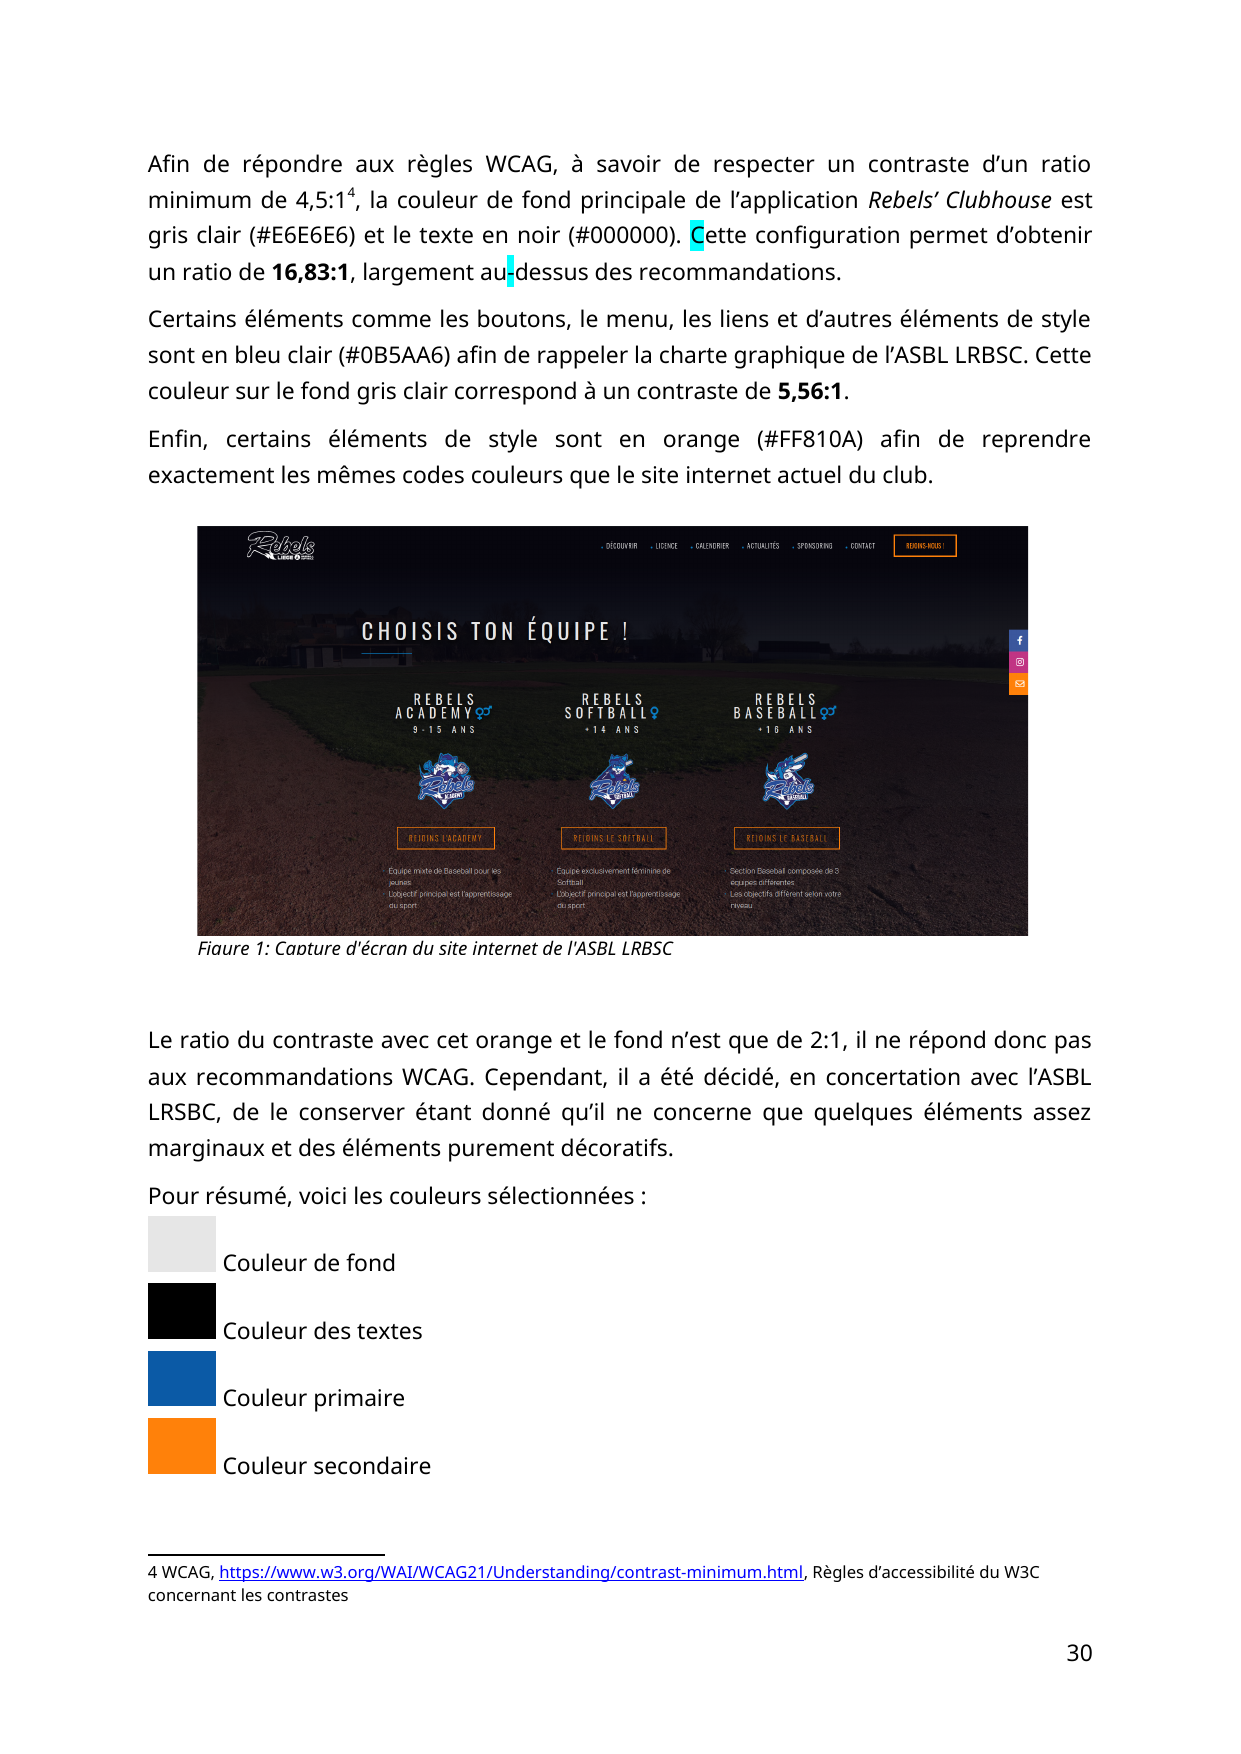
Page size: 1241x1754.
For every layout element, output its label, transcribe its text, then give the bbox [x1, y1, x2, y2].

text Couleur de fond [148, 1216, 1093, 1279]
text Couleur des textes [148, 1283, 1093, 1346]
picture [148, 1216, 216, 1272]
picture [197, 526, 1029, 936]
text Certains éléments comme les boutons, le menu, les liens et d’autres éléments de style sont en bleu clair (#0B5AA6) afin de rappeler la charte graphique de l’ASBL LRBSC. Cette couleur sur le fond gris clair correspond à un contraste de 5,56:1. [148, 303, 1093, 406]
text Couleur primaire [148, 1351, 1093, 1413]
text Pour résumé, voici les couleurs sélectionnées : [148, 1180, 1093, 1211]
text Le ratio du contraste avec cet orange et le fond n’est que de 2:1, il ne répond donc pas aux recommandations WCAG. Cependant, il a été décidé, en concertation avec l’ASBL LRSBC, de le conserver étant donné qu’il ne concerne que quelques éléments assez marginaux et des éléments purement décoratifs. [148, 1024, 1093, 1163]
picture [148, 1351, 216, 1406]
picture [148, 1418, 216, 1474]
text Afin de répondre aux règles WCAG, à savoir de respecter un contraste d’un ratio minimum de 4,5:1, la couleur de fond principale de l’application Rebels’ Clubhouse est gris clair (#E6E6E6) et le texte en noir (#000000). Cette configuration permet d’obtenir un ratio de 16,83:1, largement au-dessus des recommandations. [148, 148, 1093, 287]
text Enfin, certains éléments de style sont en orange (#FF810A) afin de reprendre exactement les mêmes codes couleurs que le site internet actuel du club. [148, 423, 1093, 490]
text Couleur secondaire [148, 1418, 1093, 1481]
picture [148, 1283, 216, 1339]
